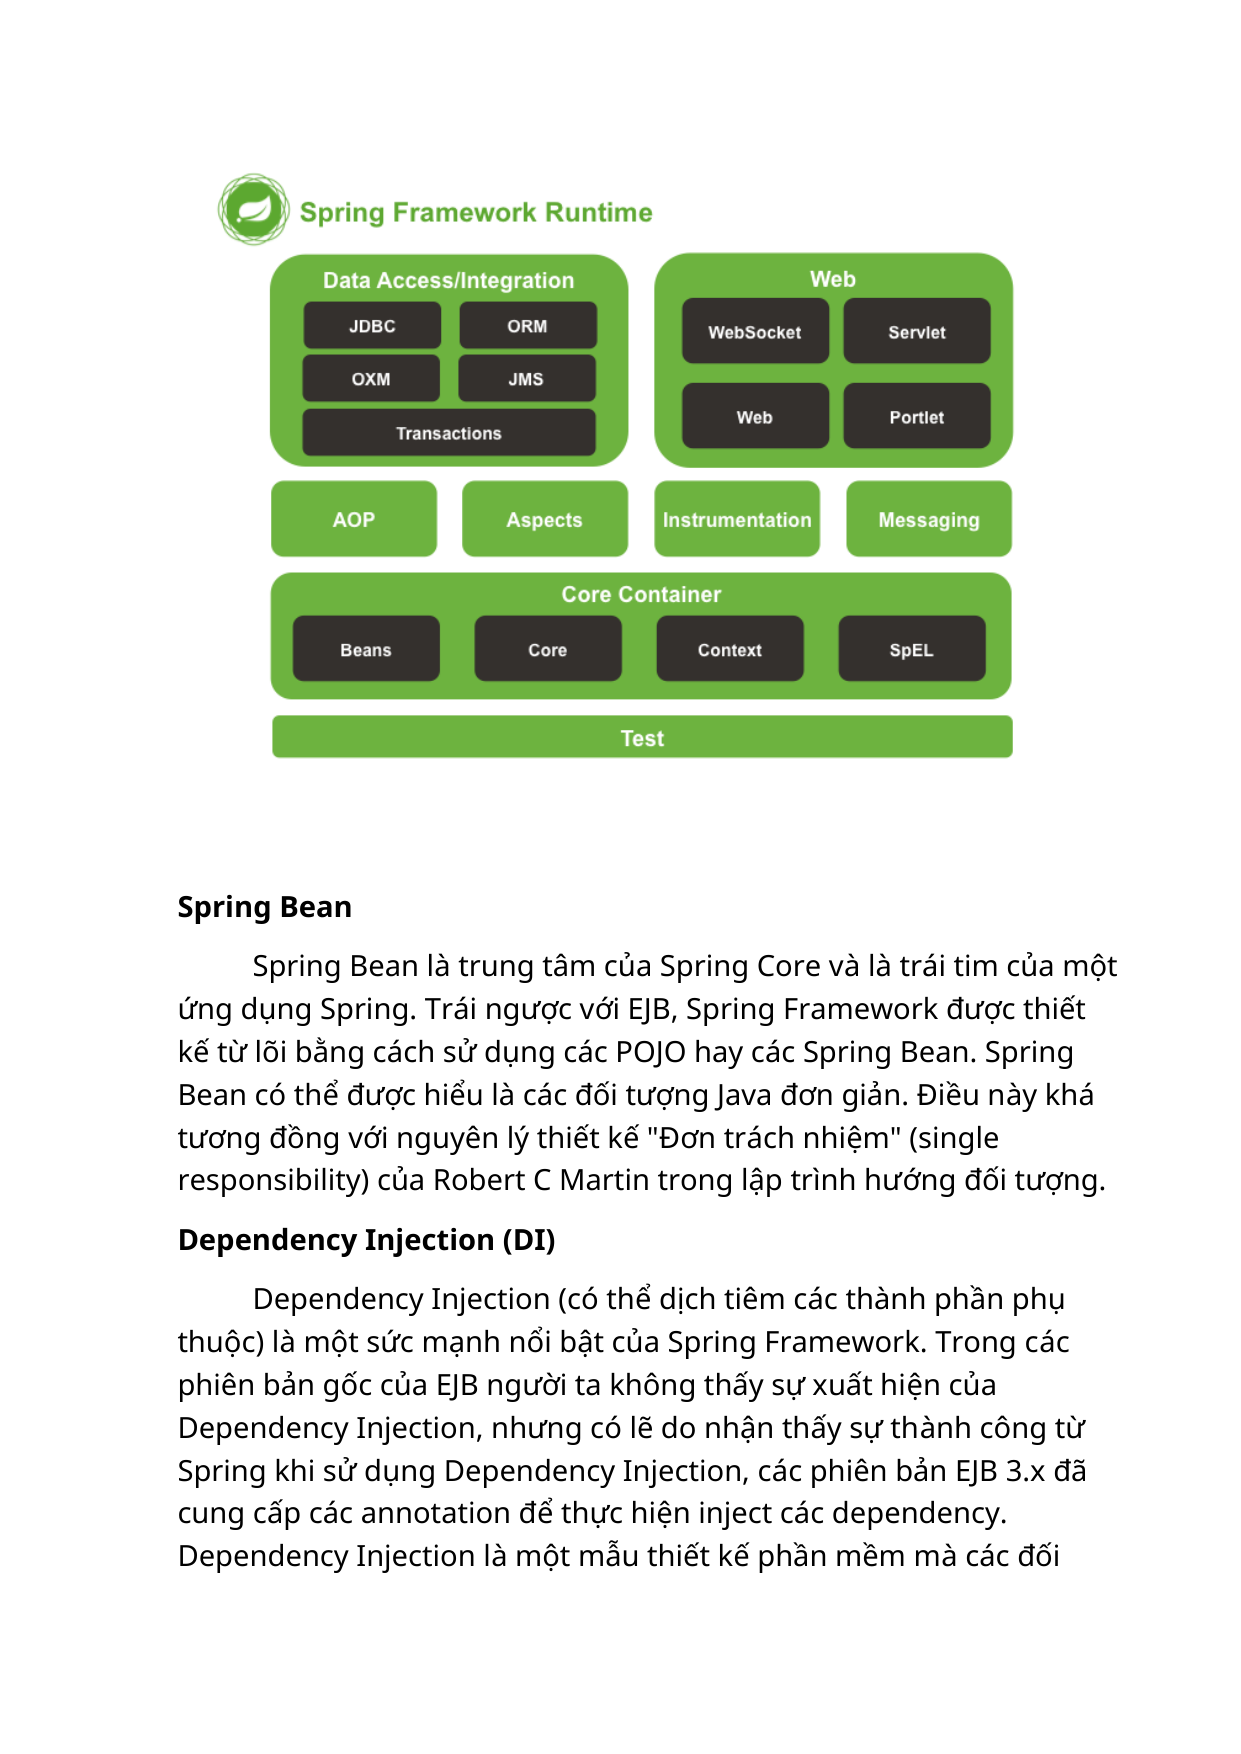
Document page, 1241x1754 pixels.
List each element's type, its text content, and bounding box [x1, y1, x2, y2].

text Spring Bean là trung tâm của Spring Core và là trái tim của một ứng dụng Spring. Trái ngược với EJB, Spring Framework được thiết kế từ lõi bằng cách sử dụng các POJO hay các Spring Bean. Spring Bean có thể được hiểu là các đối tượng Java đơn giản. Điều này khá tương đồng với nguyên lý thiết kế "Đơn trách nhiệm" (single responsibility) của Robert C Martin trong lập trình hướng đối tượng. [177, 946, 1122, 1199]
picture [207, 150, 1093, 814]
text Spring Bean [177, 886, 1122, 926]
text Dependency Injection (DI) [177, 1219, 1122, 1259]
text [177, 1279, 1122, 1575]
